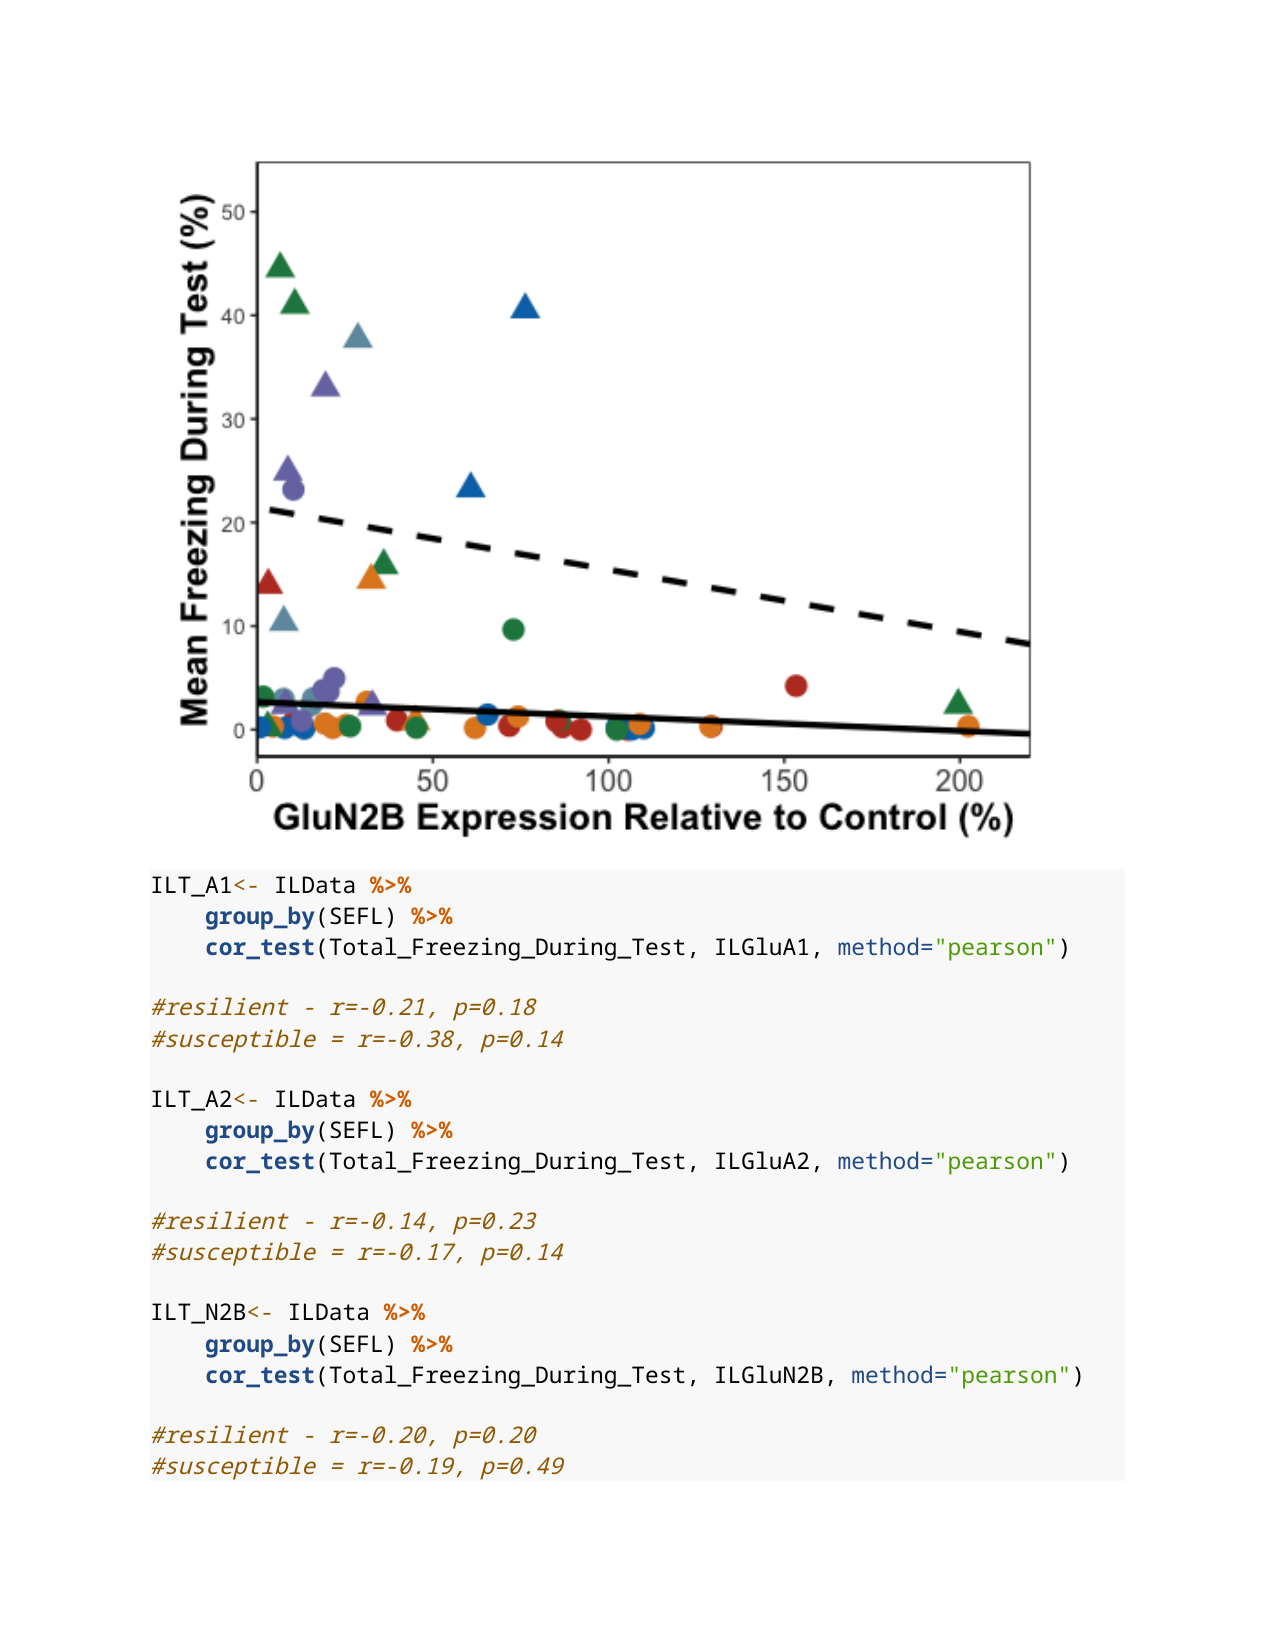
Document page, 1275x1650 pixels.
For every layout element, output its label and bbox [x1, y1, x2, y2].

picture [168, 150, 1044, 850]
text [150, 869, 1125, 1481]
